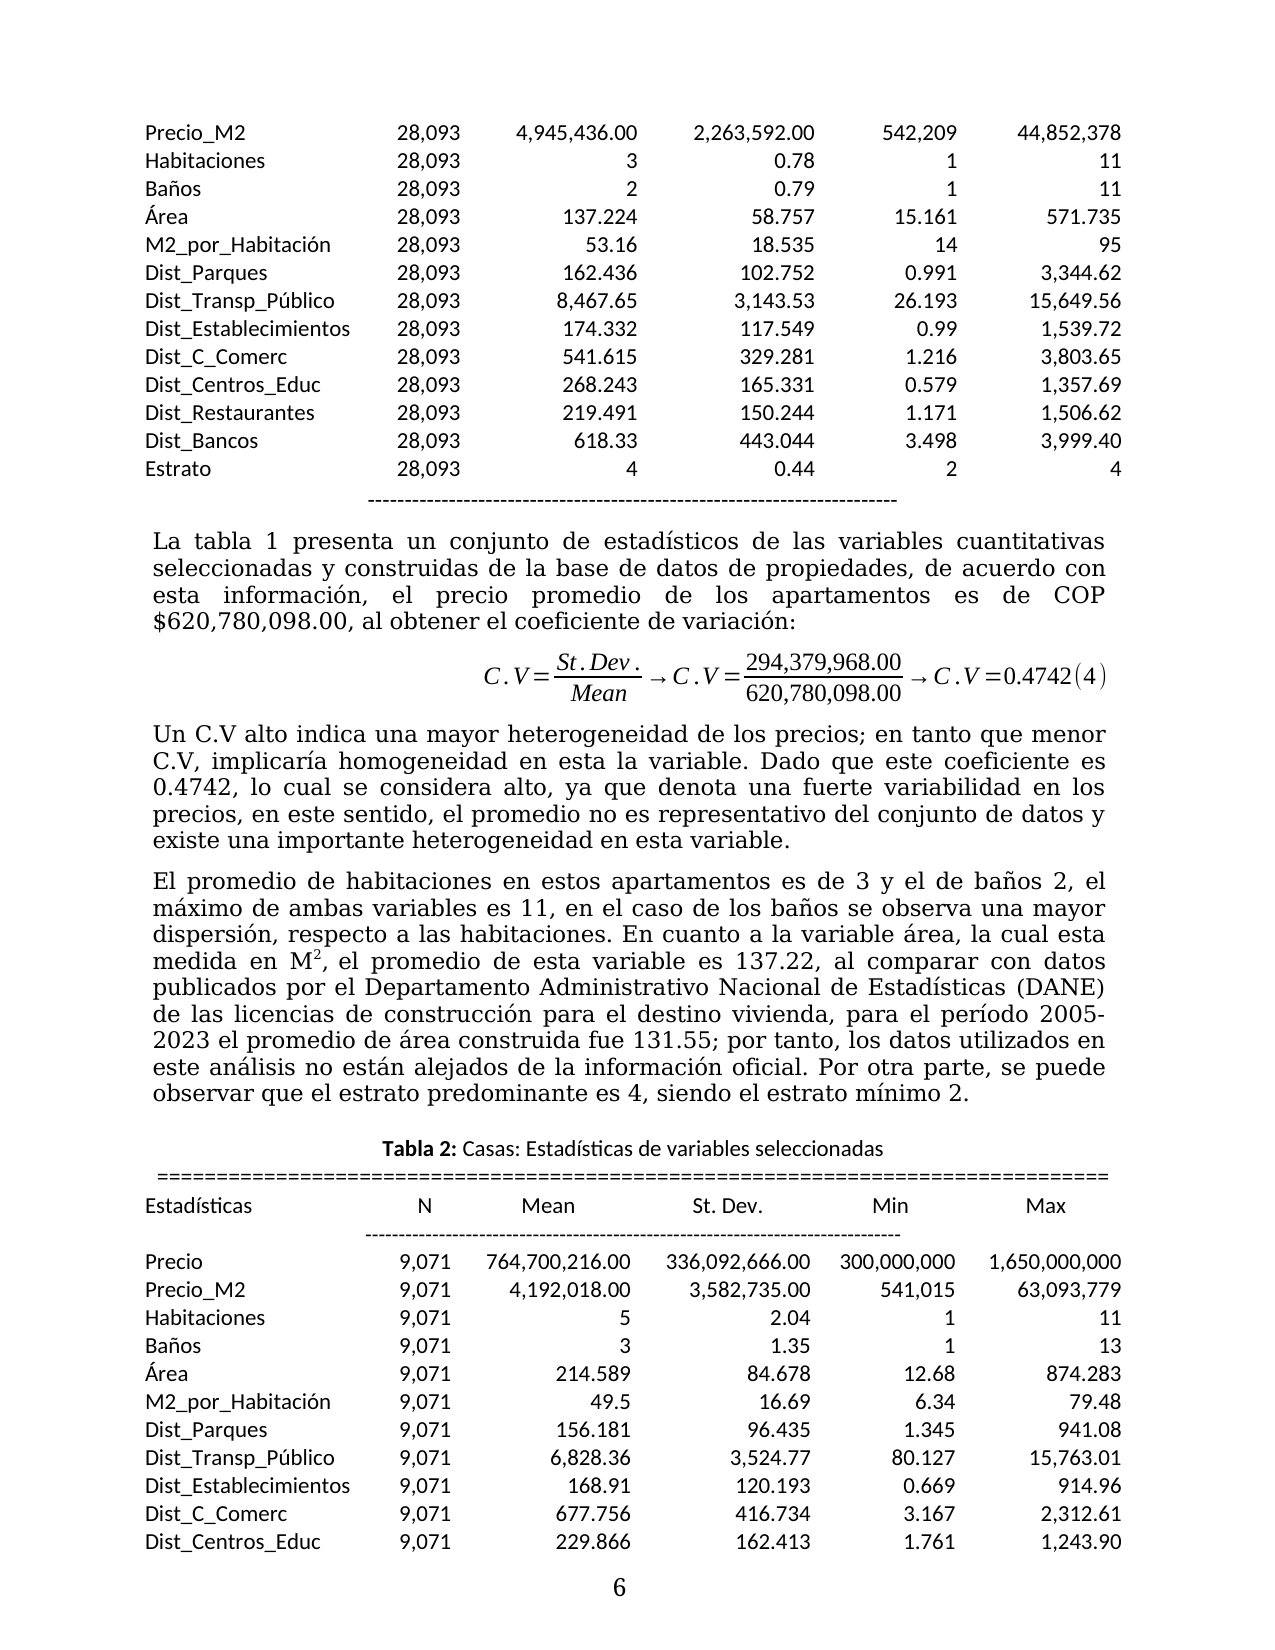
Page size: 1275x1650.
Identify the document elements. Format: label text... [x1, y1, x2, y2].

table_cell 9,071 [391, 1443, 458, 1471]
table_cell 329.281 [645, 343, 822, 370]
table_cell Dist_C_Comerc [138, 1499, 391, 1527]
table_cell 764,700,216.00 [458, 1247, 638, 1275]
table_cell 96.435 [638, 1415, 818, 1443]
table_cell 1.216 [822, 343, 964, 370]
table_cell 3,143.53 [645, 286, 822, 314]
table_cell 3 [458, 1331, 638, 1359]
table_cell 117.549 [645, 314, 822, 342]
table_cell 150.244 [645, 399, 822, 426]
table_cell 1,243.90 [963, 1528, 1129, 1555]
table_cell 1,357.69 [965, 370, 1129, 398]
table_cell 11 [965, 146, 1129, 174]
table_cell 28,093 [387, 399, 468, 426]
table_cell 2,263,592.00 [645, 118, 822, 146]
table_cell Área [138, 1359, 391, 1387]
list El promedio de habitaciones en estos apartamentos es de 3 y el de baños 2, el máximo de ambas variables es 11, en el caso de los baños se observa una mayor dispersión, respecto a las habitaciones. En cuanto a la variable área, la cual esta medida en M2, el promedio de esta variable es 137.22, al comparar con datos publicados por el Departamento Administrativo Nacional de Estadísticas (DANE) de las licencias de construcción para el destino vivienda, para el período 2005-2023 el promedio de área construida fue 131.55; por tanto, los datos utilizados en este análisis no están alejados de la información oficial. Por otra parte, se puede observar que el estrato predominante es 4, siendo el estrato mínimo 2. [152, 868, 1106, 1106]
table_cell Dist_Transp_Público [138, 1443, 391, 1471]
table_cell 214.589 [458, 1359, 638, 1387]
table_cell Dist_C_Comerc [138, 343, 387, 370]
table_cell 219.491 [468, 399, 645, 426]
table_cell 162.413 [638, 1528, 818, 1555]
table_cell 174.332 [468, 314, 645, 342]
table_cell 3,524.77 [638, 1443, 818, 1471]
table_cell Dist_Transp_Público [138, 286, 387, 314]
table_cell 336,092,666.00 [638, 1247, 818, 1275]
table_cell 11 [965, 174, 1129, 202]
table_cell 14 [822, 230, 964, 258]
table_cell 3,344.62 [965, 258, 1129, 286]
list La tabla 1 presenta un conjunto de estadísticos de las variables cuantitativas seleccionadas y construidas de la base de datos de propiedades, de acuerdo con esta información, el precio promedio de los apartamentos es de COP $620,780,098.00, al obtener el coeficiente de variación: [152, 529, 1106, 634]
table_cell 4,945,436.00 [468, 118, 645, 146]
table_cell Estrato [138, 455, 387, 482]
table_cell 15,763.01 [963, 1443, 1129, 1471]
table_cell 874.283 [963, 1359, 1129, 1387]
list Un C.V alto indica una mayor heterogeneidad de los precios; en tanto que menor C.V, implicaría homogeneidad en esta la variable. Dado que este coeficiente es 0.4742, lo cual se considera alto, ya que denota una fuerte variabilidad en los precios, en este sentido, el promedio no es representativo del conjunto de datos y existe una importante heterogeneidad en esta variable. [152, 721, 1106, 853]
table_cell 541,015 [818, 1275, 962, 1303]
table_cell Baños [138, 174, 387, 202]
table_cell 4 [965, 455, 1129, 482]
table_cell Estadísticas [138, 1191, 391, 1219]
table_cell N [391, 1191, 458, 1219]
table_cell 3,582,735.00 [638, 1275, 818, 1303]
table_cell ================================================================================ [138, 1162, 1129, 1191]
table_cell Mean [458, 1191, 638, 1219]
table_cell 618.33 [468, 426, 645, 454]
table_cell Habitaciones [138, 1303, 391, 1331]
table_cell Baños [138, 1331, 391, 1359]
table_cell 28,093 [387, 118, 468, 146]
table_cell 0.44 [645, 455, 822, 482]
table_cell 3,803.65 [965, 343, 1129, 370]
table_cell 542,209 [822, 118, 964, 146]
table_cell 2 [468, 174, 645, 202]
table_cell 541.615 [468, 343, 645, 370]
table_cell Dist_Centros_Educ [138, 1528, 391, 1555]
table_header Tabla 2: Casas: Estadísticas de variables seleccionadas [138, 1106, 1129, 1162]
table_cell 58.757 [645, 202, 822, 230]
table_cell 9,071 [391, 1387, 458, 1415]
table_cell Max [963, 1191, 1129, 1219]
table_cell 4,192,018.00 [458, 1275, 638, 1303]
table_cell 4 [468, 455, 645, 482]
table_cell 9,071 [391, 1359, 458, 1387]
table_cell Precio [138, 1247, 391, 1275]
table_cell 15,649.56 [965, 286, 1129, 314]
table_cell 0.78 [645, 146, 822, 174]
table_cell 63,093,779 [963, 1275, 1129, 1303]
table_cell 9,071 [391, 1415, 458, 1443]
table_cell Dist_Parques [138, 258, 387, 286]
table_cell 28,093 [387, 146, 468, 174]
table_cell 79.48 [963, 1387, 1129, 1415]
table_cell 914.96 [963, 1471, 1129, 1499]
table_cell 268.243 [468, 370, 645, 398]
table_cell 1 [822, 174, 964, 202]
table_cell Precio_M2 [138, 1275, 391, 1303]
table_cell 941.08 [963, 1415, 1129, 1443]
table_cell 9,071 [391, 1303, 458, 1331]
table_cell 1,539.72 [965, 314, 1129, 342]
table_cell 1 [822, 146, 964, 174]
table_cell 102.752 [645, 258, 822, 286]
table_cell 416.734 [638, 1499, 818, 1527]
table_cell 1 [818, 1331, 962, 1359]
table_cell 95 [965, 230, 1129, 258]
table_cell 2.04 [638, 1303, 818, 1331]
table_cell 3.498 [822, 426, 964, 454]
table_cell 9,071 [391, 1247, 458, 1275]
table_cell 28,093 [387, 258, 468, 286]
table_cell 0.669 [818, 1471, 962, 1499]
table_cell 677.756 [458, 1499, 638, 1527]
table_cell 1.171 [822, 399, 964, 426]
table_cell ------------------------------------------------------------------------ [138, 483, 1129, 514]
table_cell Dist_Parques [138, 1415, 391, 1443]
table_cell -------------------------------------------------------------------------------- [138, 1219, 1129, 1247]
table_cell 84.678 [638, 1359, 818, 1387]
table_cell 229.866 [458, 1528, 638, 1555]
table_cell 11 [963, 1303, 1129, 1331]
table_cell Min [818, 1191, 962, 1219]
table_cell St. Dev. [638, 1191, 818, 1219]
table_cell 44,852,378 [965, 118, 1129, 146]
table_cell 162.436 [468, 258, 645, 286]
table_cell Dist_Establecimientos [138, 314, 387, 342]
table_cell 156.181 [458, 1415, 638, 1443]
table_cell Dist_Establecimientos [138, 1471, 391, 1499]
table_cell 28,093 [387, 426, 468, 454]
table_cell 5 [458, 1303, 638, 1331]
table_cell 6.34 [818, 1387, 962, 1415]
table_cell 443.044 [645, 426, 822, 454]
table_cell Dist_Centros_Educ [138, 370, 387, 398]
table_cell 28,093 [387, 343, 468, 370]
table_cell 9,071 [391, 1499, 458, 1527]
table_cell 1.761 [818, 1528, 962, 1555]
table_cell Precio_M2 [138, 118, 387, 146]
table_cell 12.68 [818, 1359, 962, 1387]
table_cell 3.167 [818, 1499, 962, 1527]
table_cell 1 [818, 1303, 962, 1331]
table_cell 28,093 [387, 314, 468, 342]
table_cell 1,650,000,000 [963, 1247, 1129, 1275]
table_cell 137.224 [468, 202, 645, 230]
table_cell 300,000,000 [818, 1247, 962, 1275]
table_cell 168.91 [458, 1471, 638, 1499]
table_cell 2,312.61 [963, 1499, 1129, 1527]
table_cell Dist_Restaurantes [138, 399, 387, 426]
table_cell 0.991 [822, 258, 964, 286]
table_cell 1.345 [818, 1415, 962, 1443]
table_cell 6,828.36 [458, 1443, 638, 1471]
table_cell 0.99 [822, 314, 964, 342]
table_cell 15.161 [822, 202, 964, 230]
table_cell Dist_Bancos [138, 426, 387, 454]
table_cell 28,093 [387, 230, 468, 258]
table_cell 13 [963, 1331, 1129, 1359]
table_cell 9,071 [391, 1331, 458, 1359]
table_cell 0.579 [822, 370, 964, 398]
table_cell 16.69 [638, 1387, 818, 1415]
table_cell 3 [468, 146, 645, 174]
table_cell 49.5 [458, 1387, 638, 1415]
table_cell 53.16 [468, 230, 645, 258]
table_cell 1,506.62 [965, 399, 1129, 426]
table_cell M2_por_Habitación [138, 230, 387, 258]
table_cell 3,999.40 [965, 426, 1129, 454]
table_cell 0.79 [645, 174, 822, 202]
table_cell 18.535 [645, 230, 822, 258]
table_cell 8,467.65 [468, 286, 645, 314]
table_cell 165.331 [645, 370, 822, 398]
table_cell M2_por_Habitación [138, 1387, 391, 1415]
table_cell 120.193 [638, 1471, 818, 1499]
table_cell 26.193 [822, 286, 964, 314]
table_cell 2 [822, 455, 964, 482]
table_cell 1.35 [638, 1331, 818, 1359]
table_cell 9,071 [391, 1471, 458, 1499]
table_cell 28,093 [387, 370, 468, 398]
table_cell 80.127 [818, 1443, 962, 1471]
table_cell 9,071 [391, 1528, 458, 1555]
table_cell 28,093 [387, 455, 468, 482]
table_cell 28,093 [387, 286, 468, 314]
table_cell 28,093 [387, 202, 468, 230]
table_cell 28,093 [387, 174, 468, 202]
table_cell 9,071 [391, 1275, 458, 1303]
table_cell Área [138, 202, 387, 230]
table_cell 571.735 [965, 202, 1129, 230]
table_cell Habitaciones [138, 146, 387, 174]
